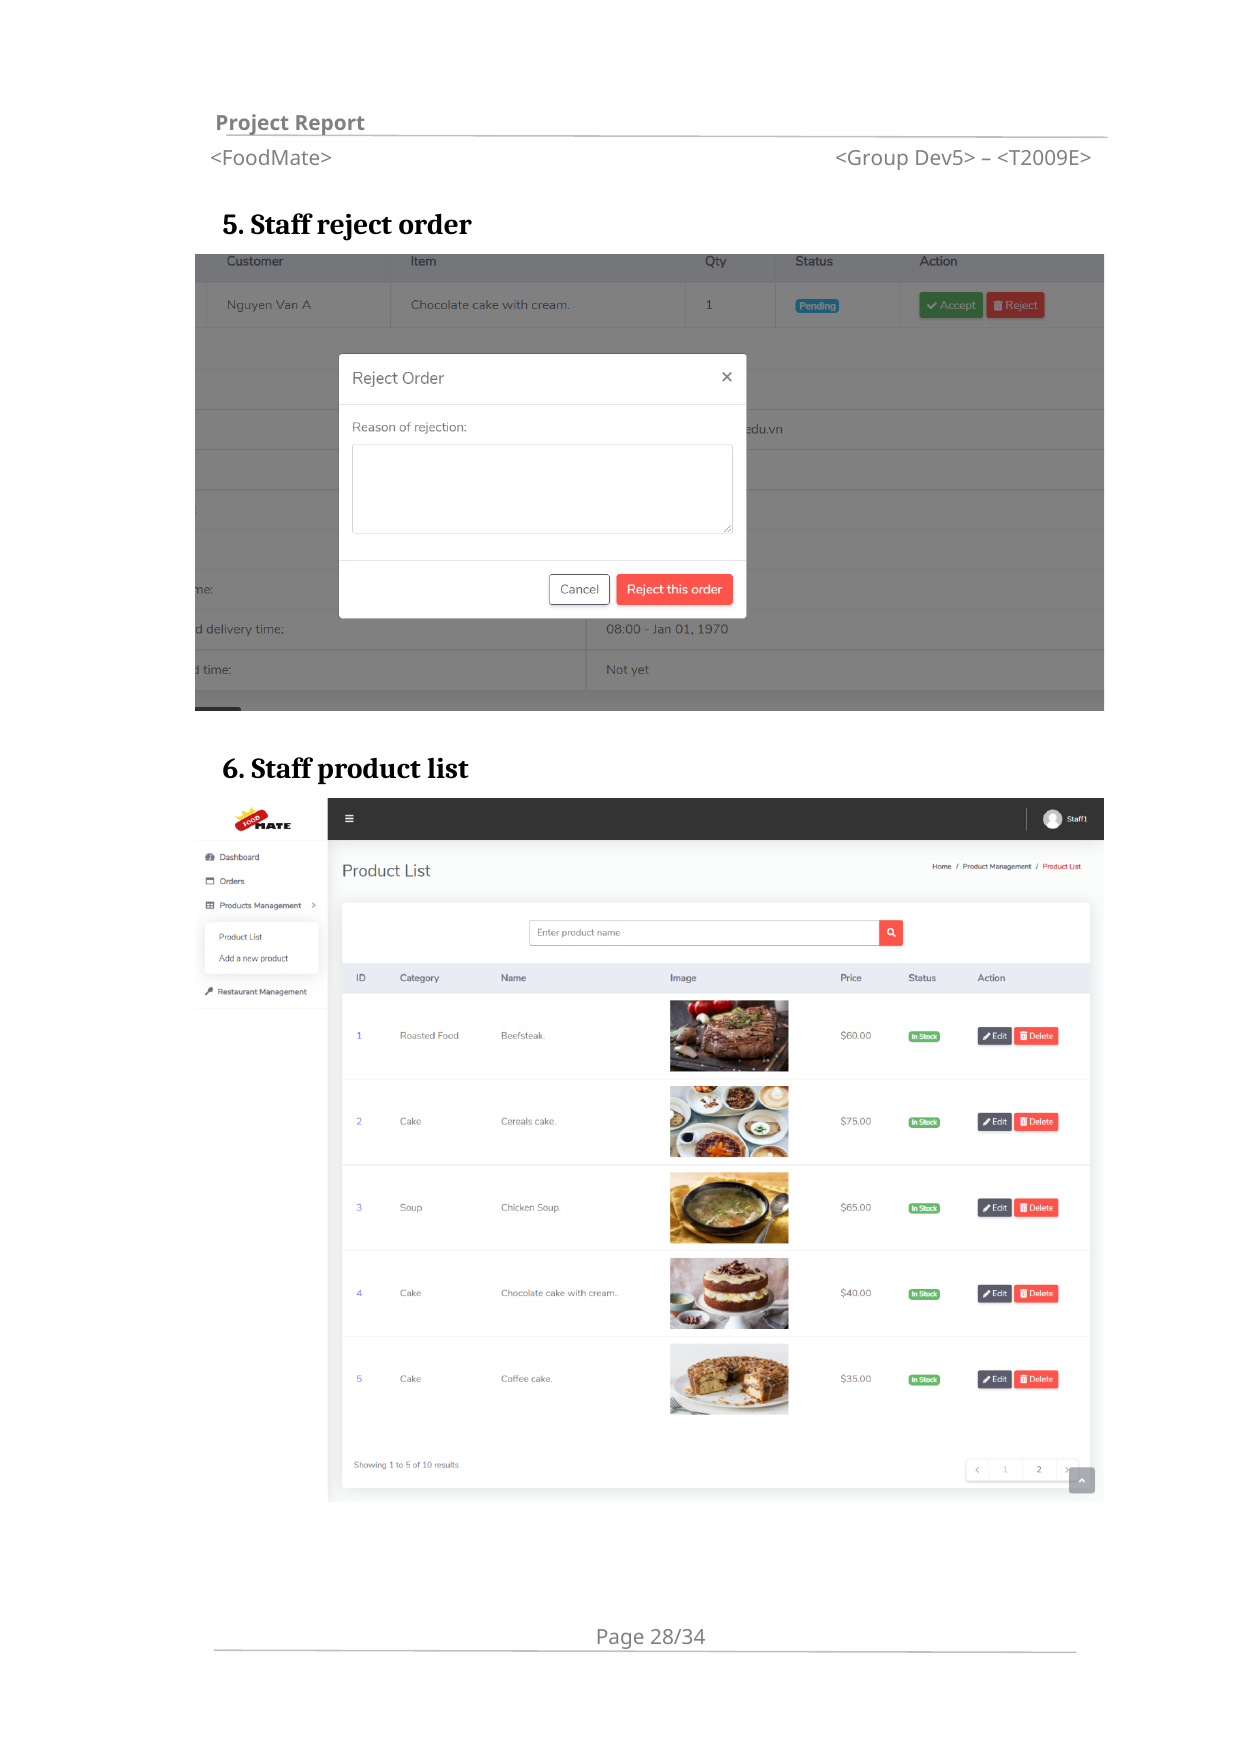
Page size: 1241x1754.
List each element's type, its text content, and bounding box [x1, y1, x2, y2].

picture [195, 254, 1105, 711]
picture [195, 798, 1104, 1502]
subtitle Staff product list [222, 752, 1106, 786]
subtitle Staff reject order [222, 208, 1106, 242]
